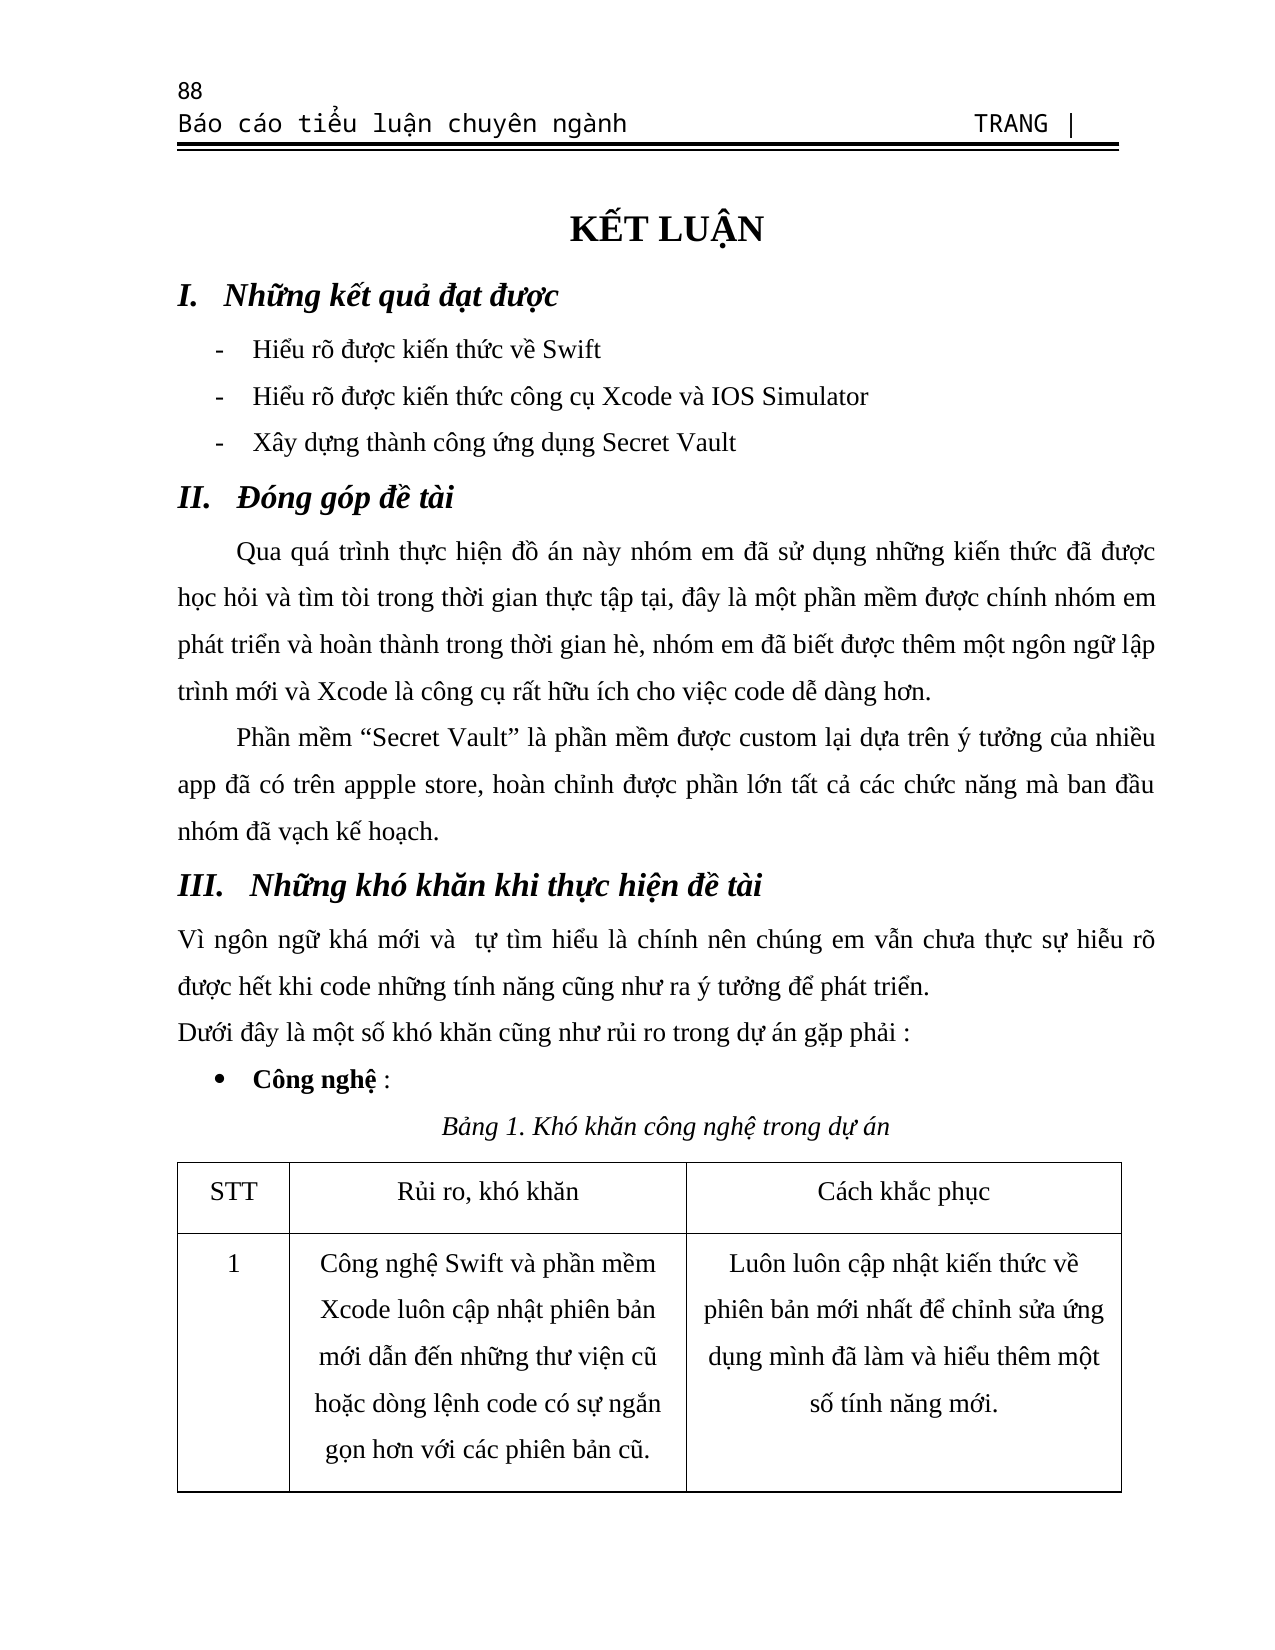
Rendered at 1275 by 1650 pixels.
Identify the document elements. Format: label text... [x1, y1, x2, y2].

table_header STT [178, 1163, 289, 1233]
table_cell Luôn luôn cập nhật kiến thức về phiên bản mới nhất để chỉnh sửa ứng dụng mình đã làm và hiểu thêm một số tính năng mới. [687, 1234, 1121, 1491]
text Bảng 1. Khó khăn công nghệ trong dự án [177, 1110, 1157, 1141]
text Dưới đây là một số khó khăn cũng như rủi ro trong dự án gặp phải : [177, 1016, 1157, 1047]
subtitle II. Đóng góp đề tài [177, 477, 1157, 516]
subtitle I. Những kết quả đạt được [177, 276, 1157, 314]
table_header Cách khắc phục [687, 1163, 1121, 1233]
text Phần mềm “Secret Vault” là phần mềm được custom lại dựa trên ý tưởng của nhiều app đã có trên appple store, hoàn chỉnh được phần lớn tất cả các chức năng mà ban đầu nhóm đã vạch kế hoạch. [177, 721, 1157, 846]
list Công nghệ : [215, 1063, 1157, 1094]
table_cell 1 [178, 1234, 289, 1491]
list Xây dựng thành công ứng dụng Secret Vault [215, 426, 1157, 457]
subtitle III. Những khó khăn khi thực hiện đề tài [177, 866, 1157, 904]
table_cell Công nghệ Swift và phần mềm Xcode luôn cập nhật phiên bản mới dẫn đến những thư viện cũ hoặc dòng lệnh code có sự ngắn gọn hơn với các phiên bản cũ. [290, 1234, 686, 1491]
text Qua quá trình thực hiện đồ án này nhóm em đã sử dụng những kiến thức đã được học hỏi và tìm tòi trong thời gian thực tập tại, đây là một phần mềm được chính nhóm em phát triển và hoàn thành trong thời gian hè, nhóm em đã biết được thêm một ngôn ngữ lập trình mới và Xcode là công cụ rất hữu ích cho việc code dễ dàng hơn. [177, 535, 1157, 706]
list Hiểu rõ được kiến thức về Swift [215, 333, 1157, 364]
list Hiểu rõ được kiến thức công cụ Xcode và IOS Simulator [215, 380, 1157, 411]
subtitle KẾT LUẬN [177, 207, 1157, 250]
table_header Rủi ro, khó khăn [290, 1163, 686, 1233]
text Vì ngôn ngữ khá mới và tự tìm hiểu là chính nên chúng em vẫn chưa thực sự hiễu rõ được hết khi code những tính năng cũng như ra ý tưởng để phát triển. [177, 923, 1157, 1001]
